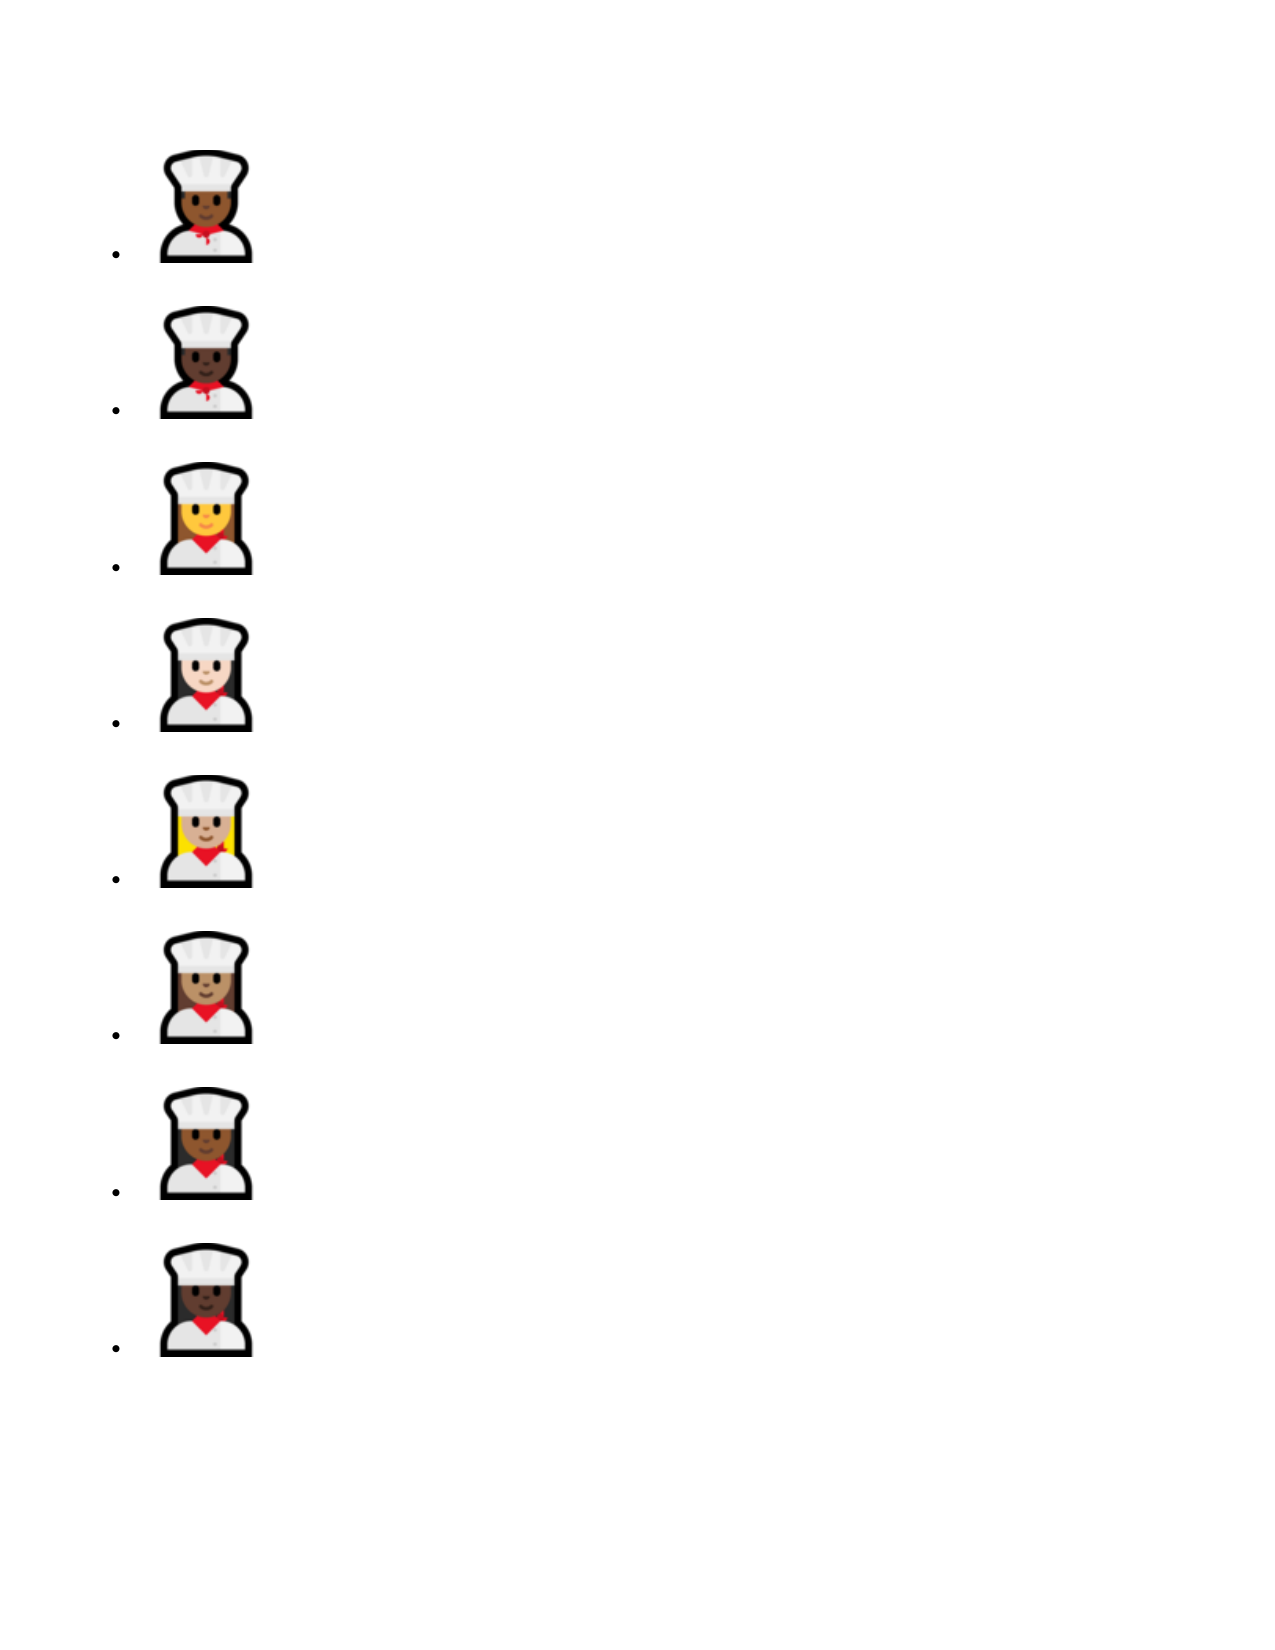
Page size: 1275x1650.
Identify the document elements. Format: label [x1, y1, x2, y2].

picture [150, 1087, 263, 1200]
picture [150, 931, 263, 1044]
picture [150, 775, 263, 888]
picture [150, 306, 263, 419]
picture [150, 150, 263, 263]
picture [150, 618, 263, 732]
picture [150, 462, 263, 575]
picture [150, 1243, 263, 1357]
